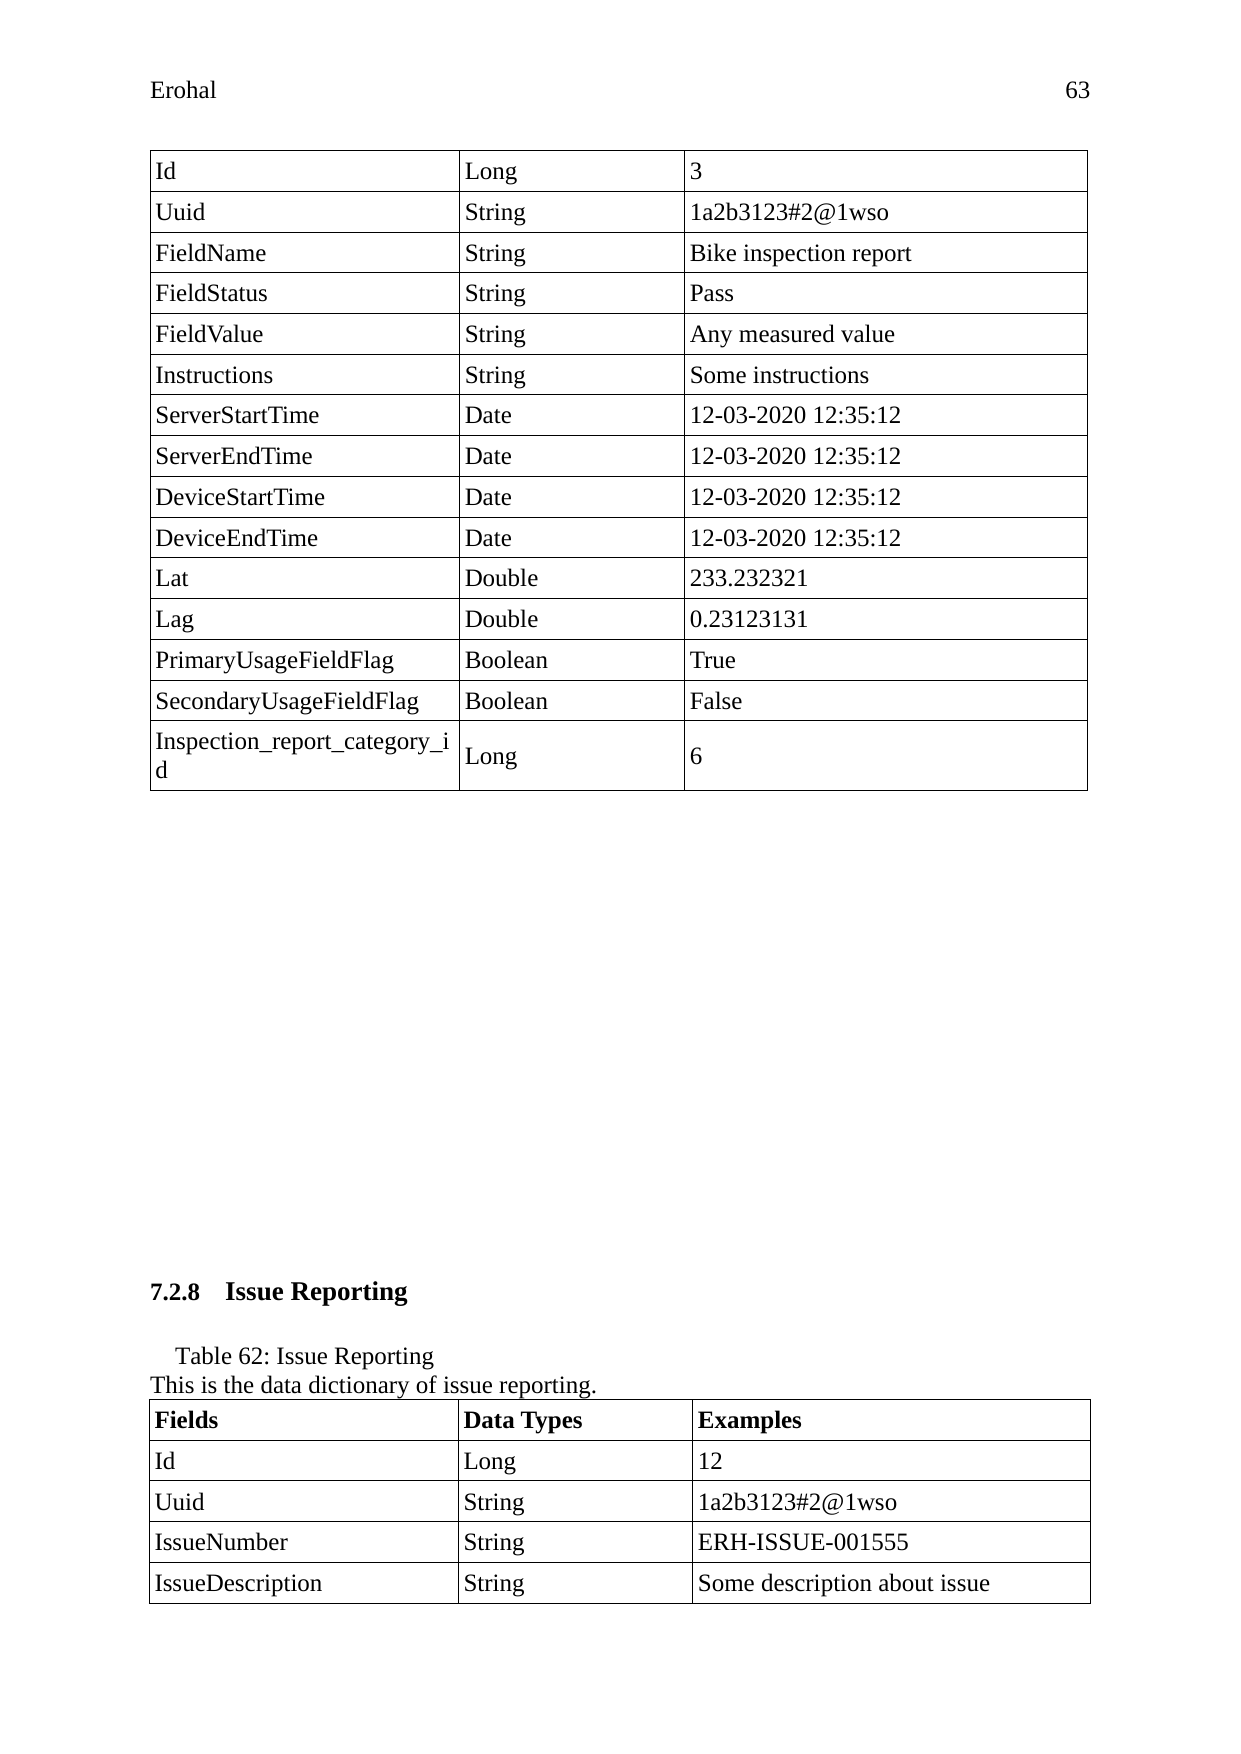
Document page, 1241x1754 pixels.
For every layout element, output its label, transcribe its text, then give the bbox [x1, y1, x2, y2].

table_cell Date [460, 395, 684, 435]
text This is the data dictionary of issue reporting. [150, 1370, 1090, 1399]
table_cell String [459, 1522, 692, 1562]
subtitle Issue Reporting [150, 1275, 1090, 1306]
table_cell SecondaryUsageFieldFlag [151, 681, 459, 720]
table_cell Boolean [460, 681, 684, 720]
table_cell Lag [151, 599, 459, 639]
table_cell String [459, 1481, 692, 1521]
table_header Fields [150, 1400, 458, 1439]
table_cell Pass [685, 273, 1087, 313]
table_cell String [460, 314, 684, 354]
table_cell 12-03-2020 12:35:12 [685, 518, 1087, 557]
table_cell String [460, 355, 684, 394]
table_cell False [685, 681, 1087, 720]
table_cell IssueDescription [150, 1563, 458, 1602]
table_cell Id [151, 151, 459, 191]
table_cell Some description about issue [693, 1563, 1090, 1602]
table_cell 12-03-2020 12:35:12 [685, 395, 1087, 435]
table_cell 12-03-2020 12:35:12 [685, 436, 1087, 476]
table_cell String [460, 233, 684, 272]
table_cell Id [150, 1441, 458, 1480]
table_cell String [460, 192, 684, 231]
table_cell 0.23123131 [685, 599, 1087, 639]
table_cell PrimaryUsageFieldFlag [151, 640, 459, 679]
table_cell Inspection_report_category_id [151, 721, 459, 790]
table_cell Double [460, 558, 684, 598]
table_cell Bike inspection report [685, 233, 1087, 272]
table_cell Lat [151, 558, 459, 598]
table_header Data Types [459, 1400, 692, 1439]
table_cell Uuid [151, 192, 459, 231]
table_cell 233.232321 [685, 558, 1087, 598]
table_cell Long [459, 1441, 692, 1480]
table_cell 6 [685, 721, 1087, 790]
table_cell Uuid [150, 1481, 458, 1521]
text Table 62: Issue Reporting [175, 1341, 1090, 1370]
table_cell 12 [693, 1441, 1090, 1480]
table_cell DeviceStartTime [151, 477, 459, 517]
table_cell Long [460, 721, 684, 790]
table_cell 1a2b3123#2@1wso [693, 1481, 1090, 1521]
table_cell FieldValue [151, 314, 459, 354]
table_cell ServerStartTime [151, 395, 459, 435]
table_cell ServerEndTime [151, 436, 459, 476]
table_cell Long [460, 151, 684, 191]
table_cell Date [460, 518, 684, 557]
table_cell String [459, 1563, 692, 1602]
table_cell FieldName [151, 233, 459, 272]
table_cell ERH-ISSUE-001555 [693, 1522, 1090, 1562]
table_cell FieldStatus [151, 273, 459, 313]
table_cell Date [460, 477, 684, 517]
table_cell Instructions [151, 355, 459, 394]
table_cell 3 [685, 151, 1087, 191]
table_cell True [685, 640, 1087, 679]
table_cell Date [460, 436, 684, 476]
table_cell String [460, 273, 684, 313]
table_cell 1a2b3123#2@1wso [685, 192, 1087, 231]
table_cell Any measured value [685, 314, 1087, 354]
table_cell IssueNumber [150, 1522, 458, 1562]
table_cell Boolean [460, 640, 684, 679]
table_cell Double [460, 599, 684, 639]
table_header Examples [693, 1400, 1090, 1439]
table_cell 12-03-2020 12:35:12 [685, 477, 1087, 517]
table_cell Some instructions [685, 355, 1087, 394]
table_cell DeviceEndTime [151, 518, 459, 557]
